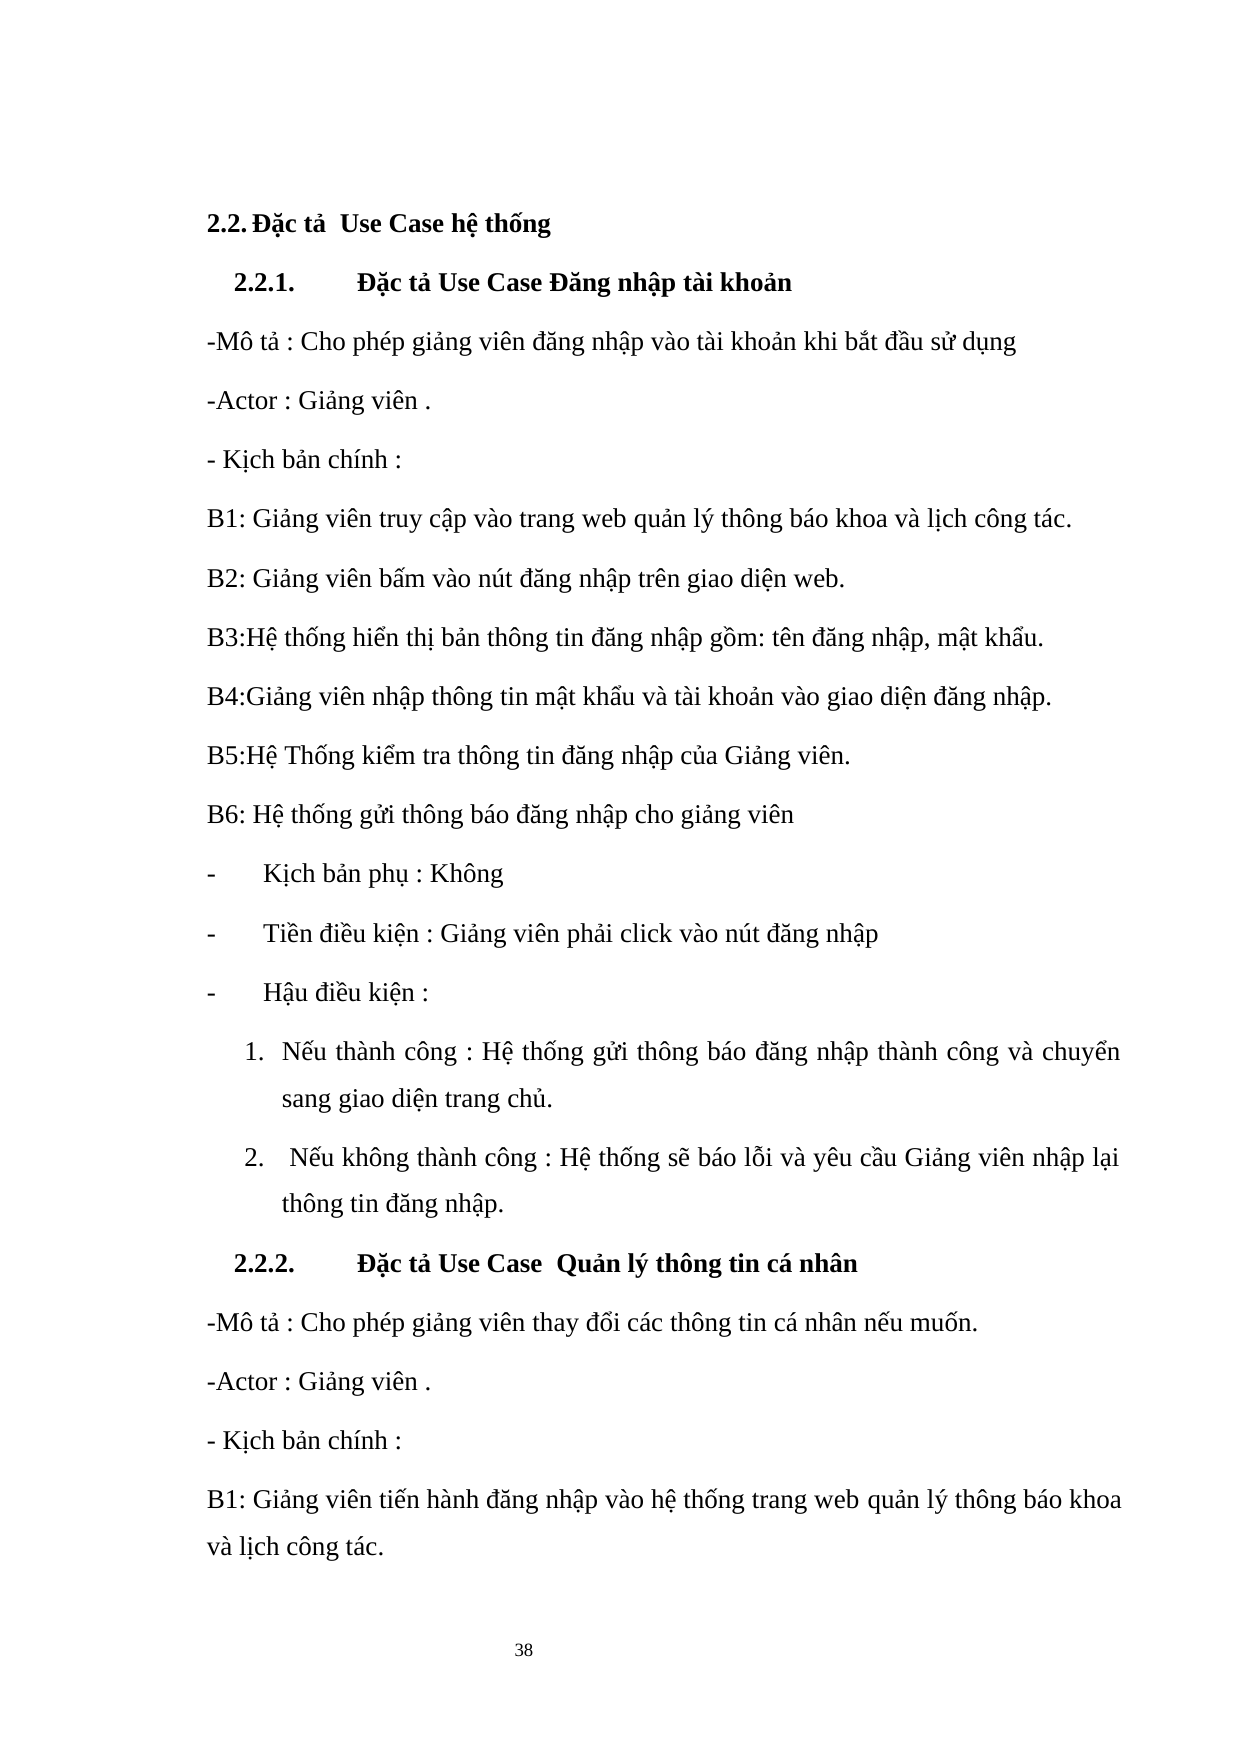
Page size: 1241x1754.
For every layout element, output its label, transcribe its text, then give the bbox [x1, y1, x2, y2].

text B1: Giảng viên truy cập vào trang web quản lý thông báo khoa và lịch công tác. [207, 502, 1122, 534]
list Nếu không thành công : Hệ thống sẽ báo lỗi và yêu cầu Giảng viên nhập lại thông tin đăng nhập. [244, 1141, 1122, 1219]
list Đặc tả Use Case Đăng nhập tài khoản [234, 266, 1122, 297]
text -Actor : Giảng viên . [207, 1365, 1122, 1396]
text B3:Hệ thống hiển thị bản thông tin đăng nhập gồm: tên đăng nhập, mật khẩu. [207, 621, 1122, 652]
text - Tiền điều kiện : Giảng viên phải click vào nút đăng nhập [207, 917, 1122, 948]
list Đặc tả Use Case Quản lý thông tin cá nhân [234, 1247, 1122, 1278]
list Nếu thành công : Hệ thống gửi thông báo đăng nhập thành công và chuyển sang giao diện trang chủ. [244, 1035, 1122, 1113]
text B4:Giảng viên nhập thông tin mật khẩu và tài khoản vào giao diện đăng nhập. [207, 680, 1122, 711]
text - Kịch bản chính : [207, 1424, 1122, 1455]
text B1: Giảng viên tiến hành đăng nhập vào hệ thống trang web quản lý thông báo khoa và lịch công tác. [207, 1483, 1122, 1561]
text B2: Giảng viên bấm vào nút đăng nhập trên giao diện web. [207, 562, 1122, 593]
text -Actor : Giảng viên . [207, 384, 1122, 415]
text - Kịch bản chính : [207, 443, 1122, 474]
text - Hậu điều kiện : [207, 976, 1122, 1007]
text - Kịch bản phụ : Không [207, 857, 1122, 889]
text B5:Hệ Thống kiểm tra thông tin đăng nhập của Giảng viên. [207, 739, 1122, 770]
text B6: Hệ thống gửi thông báo đăng nhập cho giảng viên [207, 798, 1122, 829]
text -Mô tả : Cho phép giảng viên thay đổi các thông tin cá nhân nếu muốn. [207, 1306, 1122, 1337]
list Đặc tả Use Case hệ thống [207, 207, 1122, 238]
text -Mô tả : Cho phép giảng viên đăng nhập vào tài khoản khi bắt đầu sử dụng [207, 325, 1122, 356]
